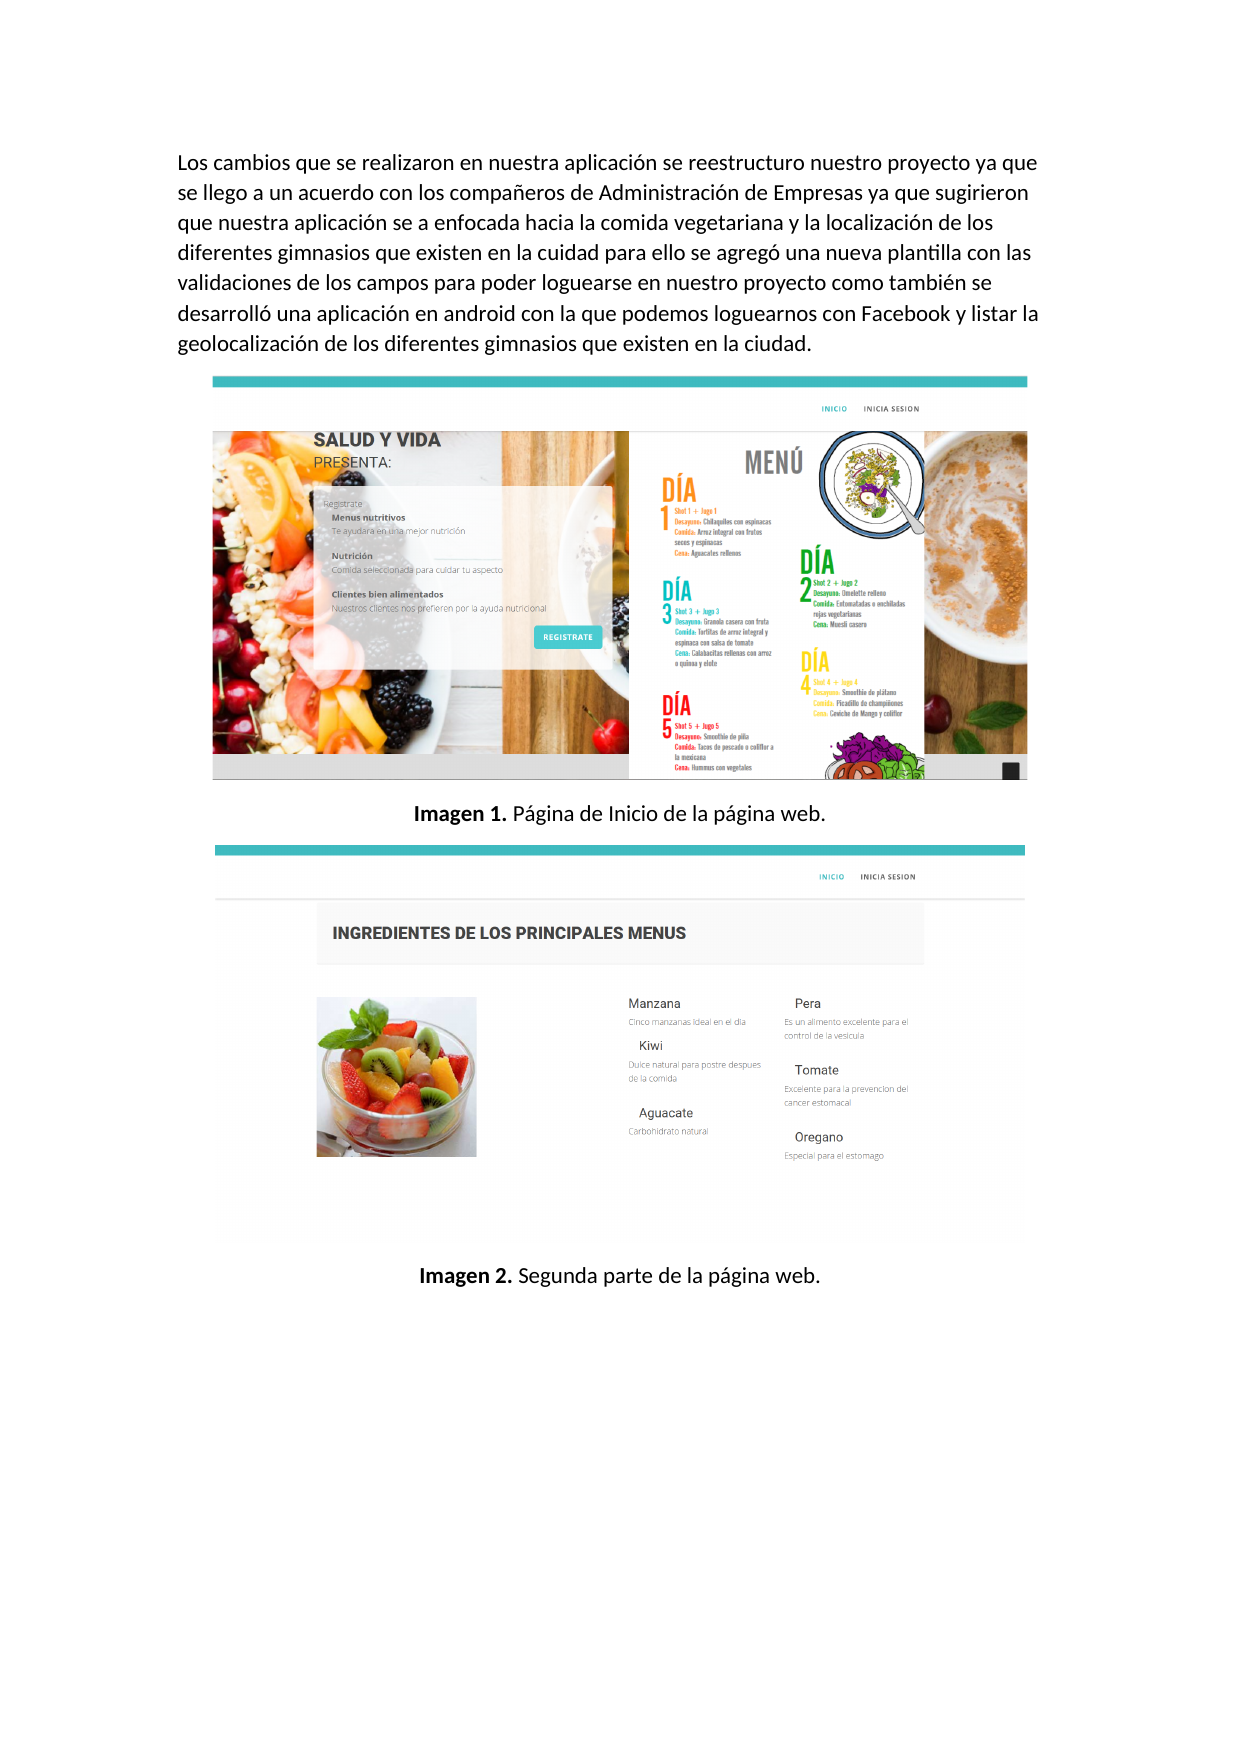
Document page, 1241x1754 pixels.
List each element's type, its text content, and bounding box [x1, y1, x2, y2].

text Imagen 2. Segunda parte de la página web. [177, 1261, 1063, 1289]
text Los cambios que se realizaron en nuestra aplicación se reestructuro nuestro proyecto ya que se llego a un acuerdo con los compañeros de Administración de Empresas ya que sugirieron que nuestra aplicación se a enfocada hacia la comida vegetariana y la localización de los diferentes gimnasios que existen en la cuidad para ello se agregó una nueva plantilla con las validaciones de los campos para poder loguearse en nuestro proyecto como también se desarrolló una aplicación en android con la que podemos loguearnos con Facebook y listar la geolocalización de los diferentes gimnasios que existen en la ciudad. [177, 148, 1063, 357]
picture [215, 845, 1025, 1243]
text Imagen 1. Página de Inicio de la página web. [177, 799, 1063, 827]
picture [212, 375, 1028, 780]
